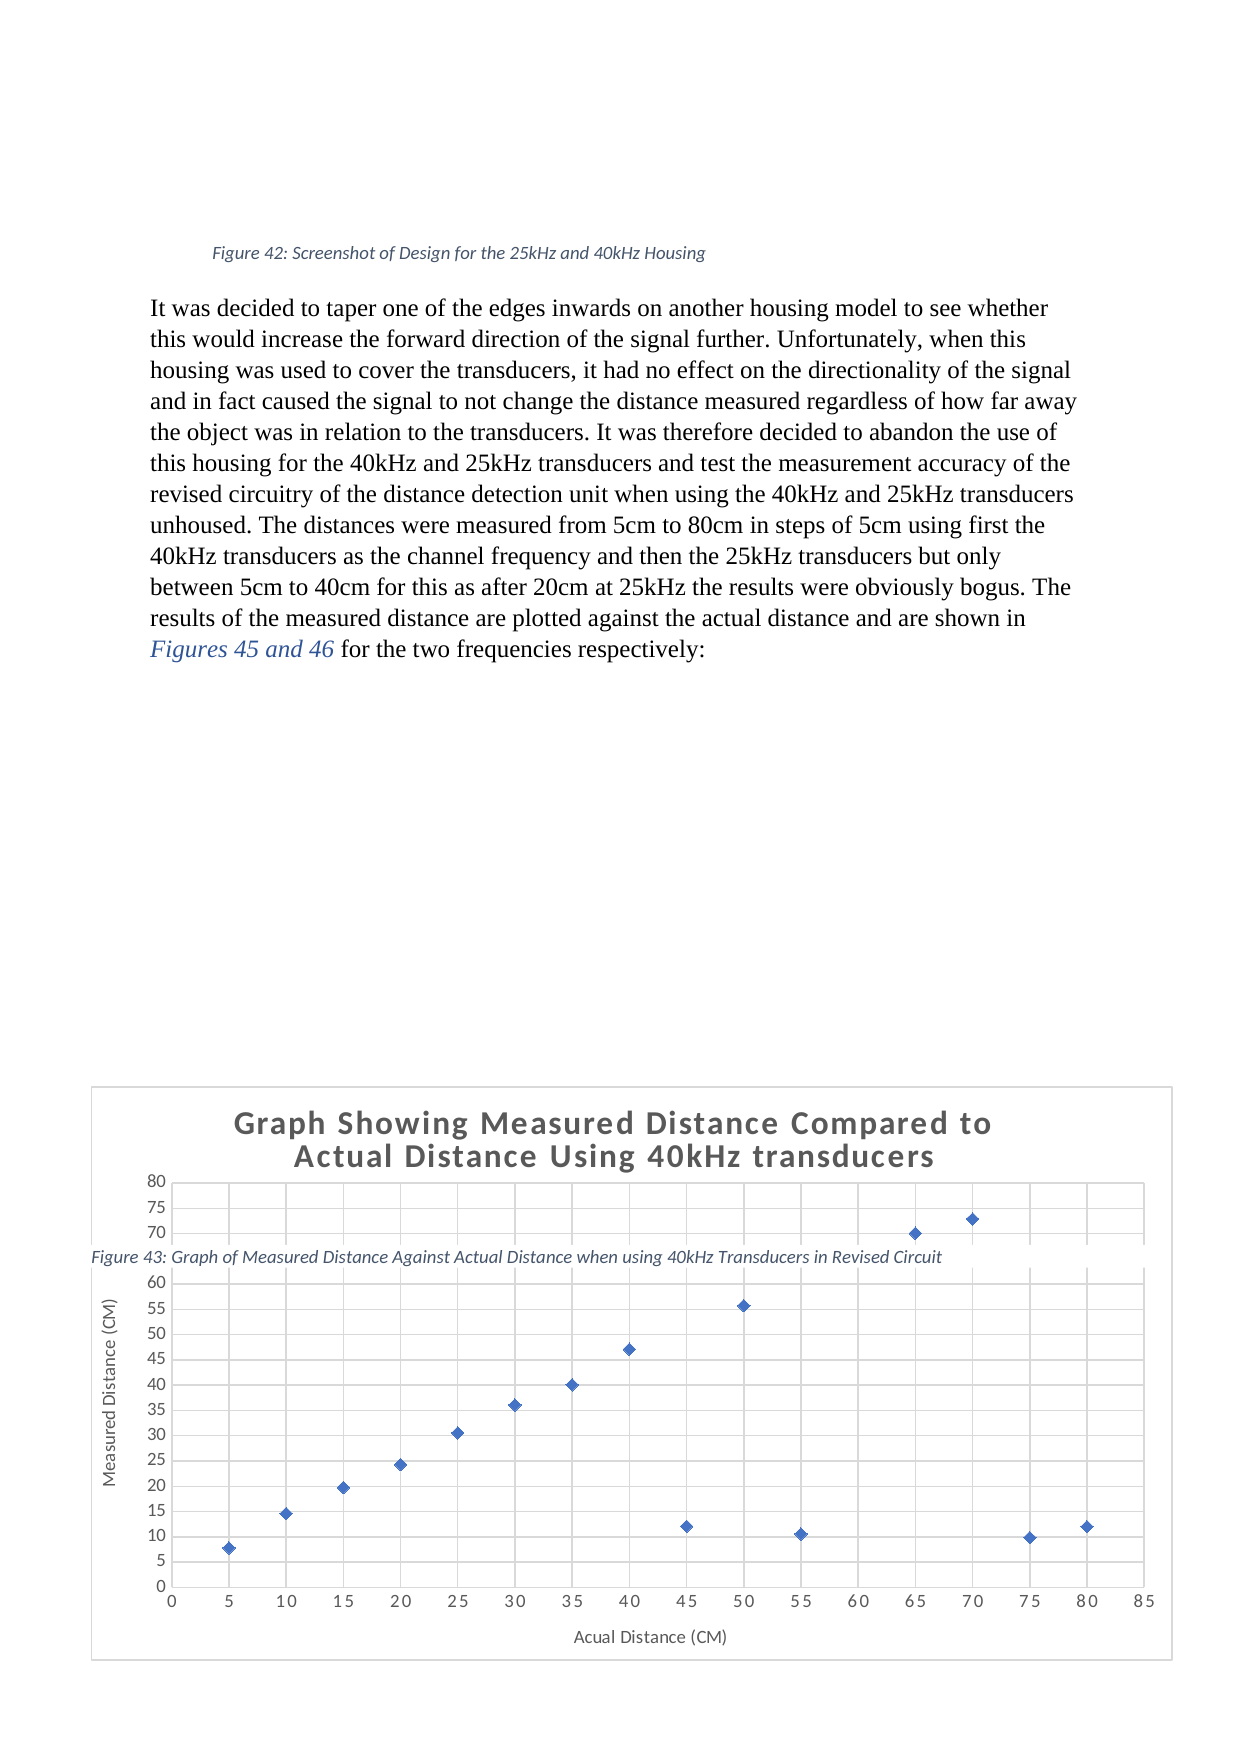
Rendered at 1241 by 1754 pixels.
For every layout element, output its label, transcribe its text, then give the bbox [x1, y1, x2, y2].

text It was decided to taper one of the edges inwards on another housing model to see whether this would increase the forward direction of the signal further. Unfortunately, when this housing was used to cover the transducers, it had no effect on the directionality of the signal and in fact caused the signal to not change the distance measured regardless of how far away the object was in relation to the transducers. It was therefore decided to abandon the use of this housing for the 40kHz and 25kHz transducers and test the measurement accuracy of the revised circuitry of the distance detection unit when using the 40kHz and 25kHz transducers unhoused. The distances were measured from 5cm to 80cm in steps of 5cm using first the 40kHz transducers as the channel frequency and then the 25kHz transducers but only between 5cm to 40cm for this as after 20cm at 25kHz the results were obviously bogus. The results of the measured distance are plotted against the actual distance and are shown in Figures 45 and 46 for the two frequencies respectively: [150, 293, 1090, 663]
